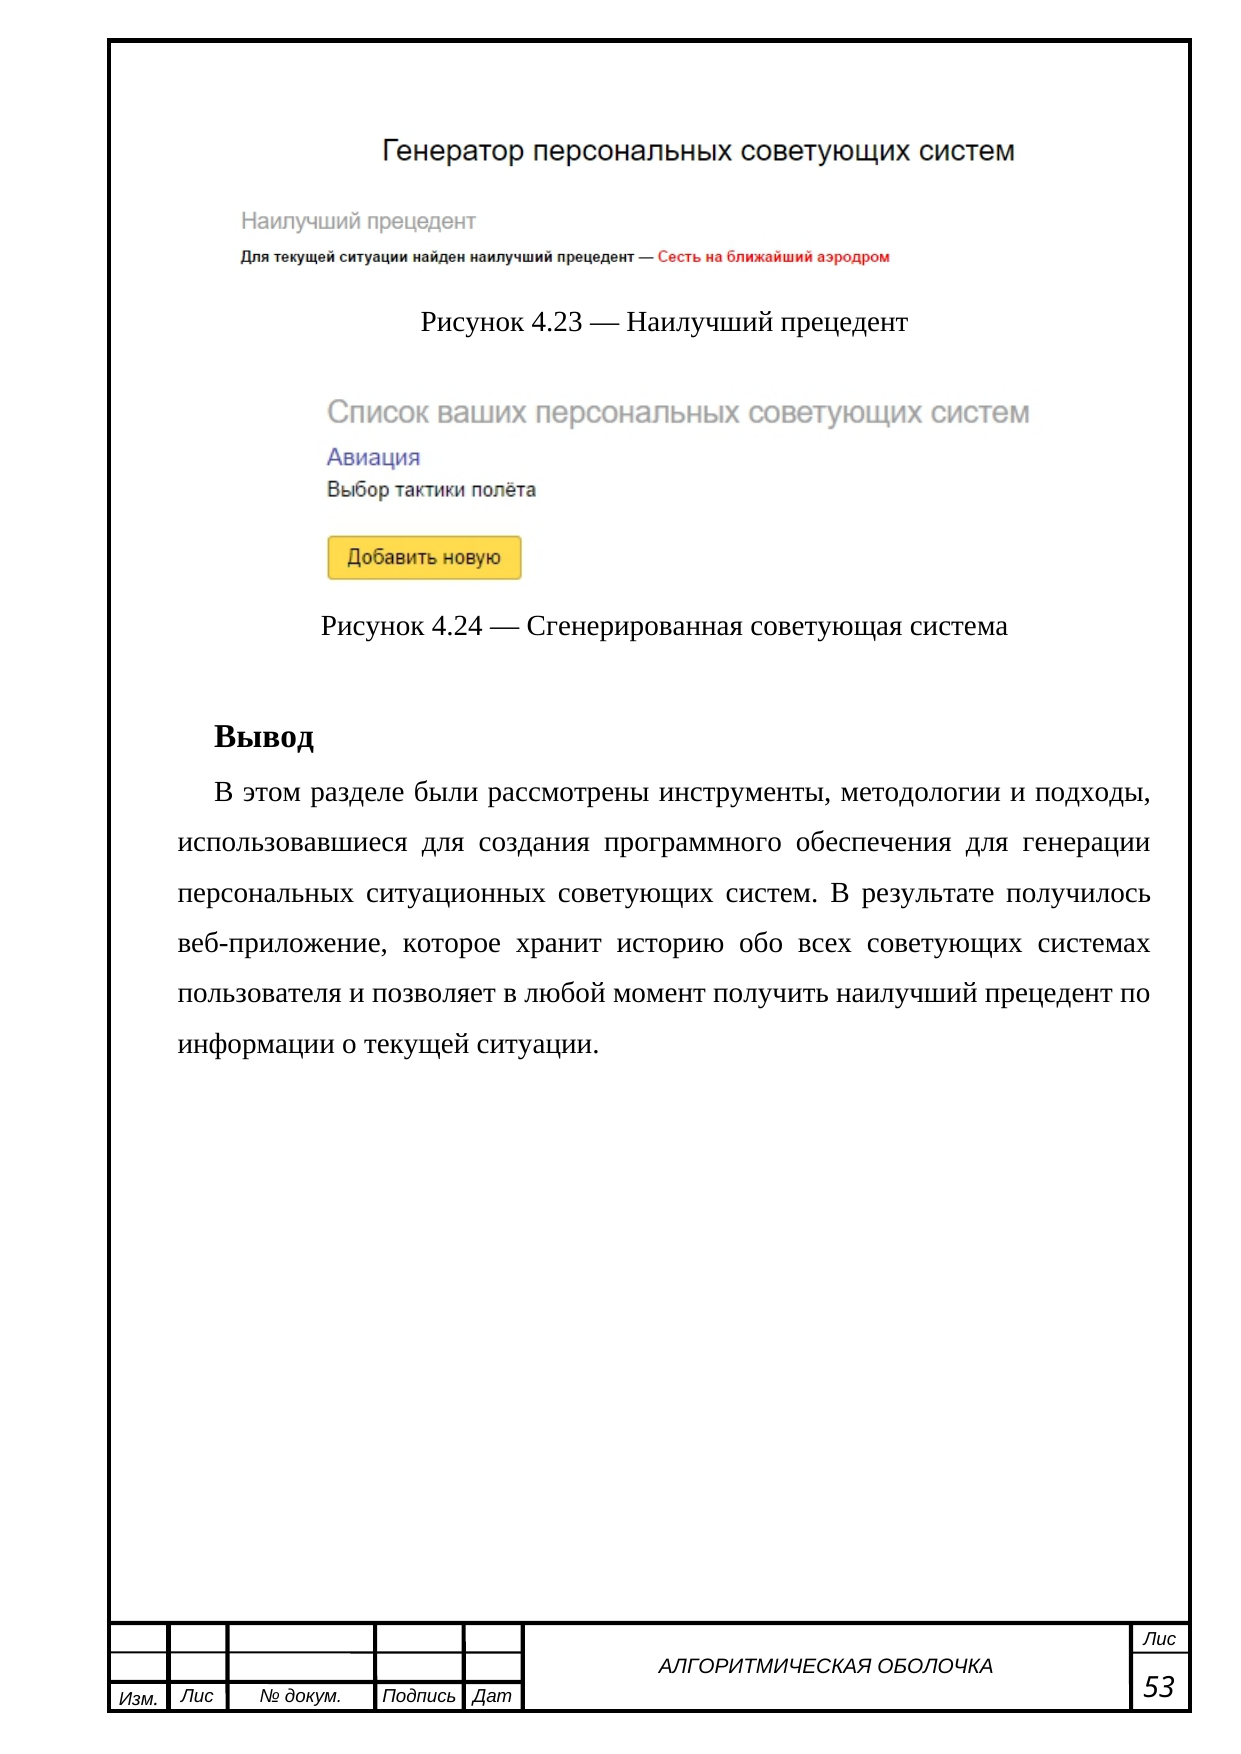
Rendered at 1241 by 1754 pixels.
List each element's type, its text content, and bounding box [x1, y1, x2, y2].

picture [213, 107, 1188, 287]
picture [317, 387, 1049, 591]
text Рисунок 4.24 — Сгенерированная советующая система [177, 608, 1152, 641]
text Рисунок 4.23 — Наилучший прецедент [177, 304, 1152, 337]
text Вывод [177, 717, 1152, 755]
text В этом разделе были рассмотрены инструменты, методологии и подходы, использовавшиеся для создания программного обеспечения для генерации персональных ситуационных советующих систем. В результате получилось веб-приложение, которое хранит историю обо всех советующих системах пользователя и позволяет в любой момент получить наилучший прецедент по информации о текущей ситуации. [177, 774, 1152, 1059]
